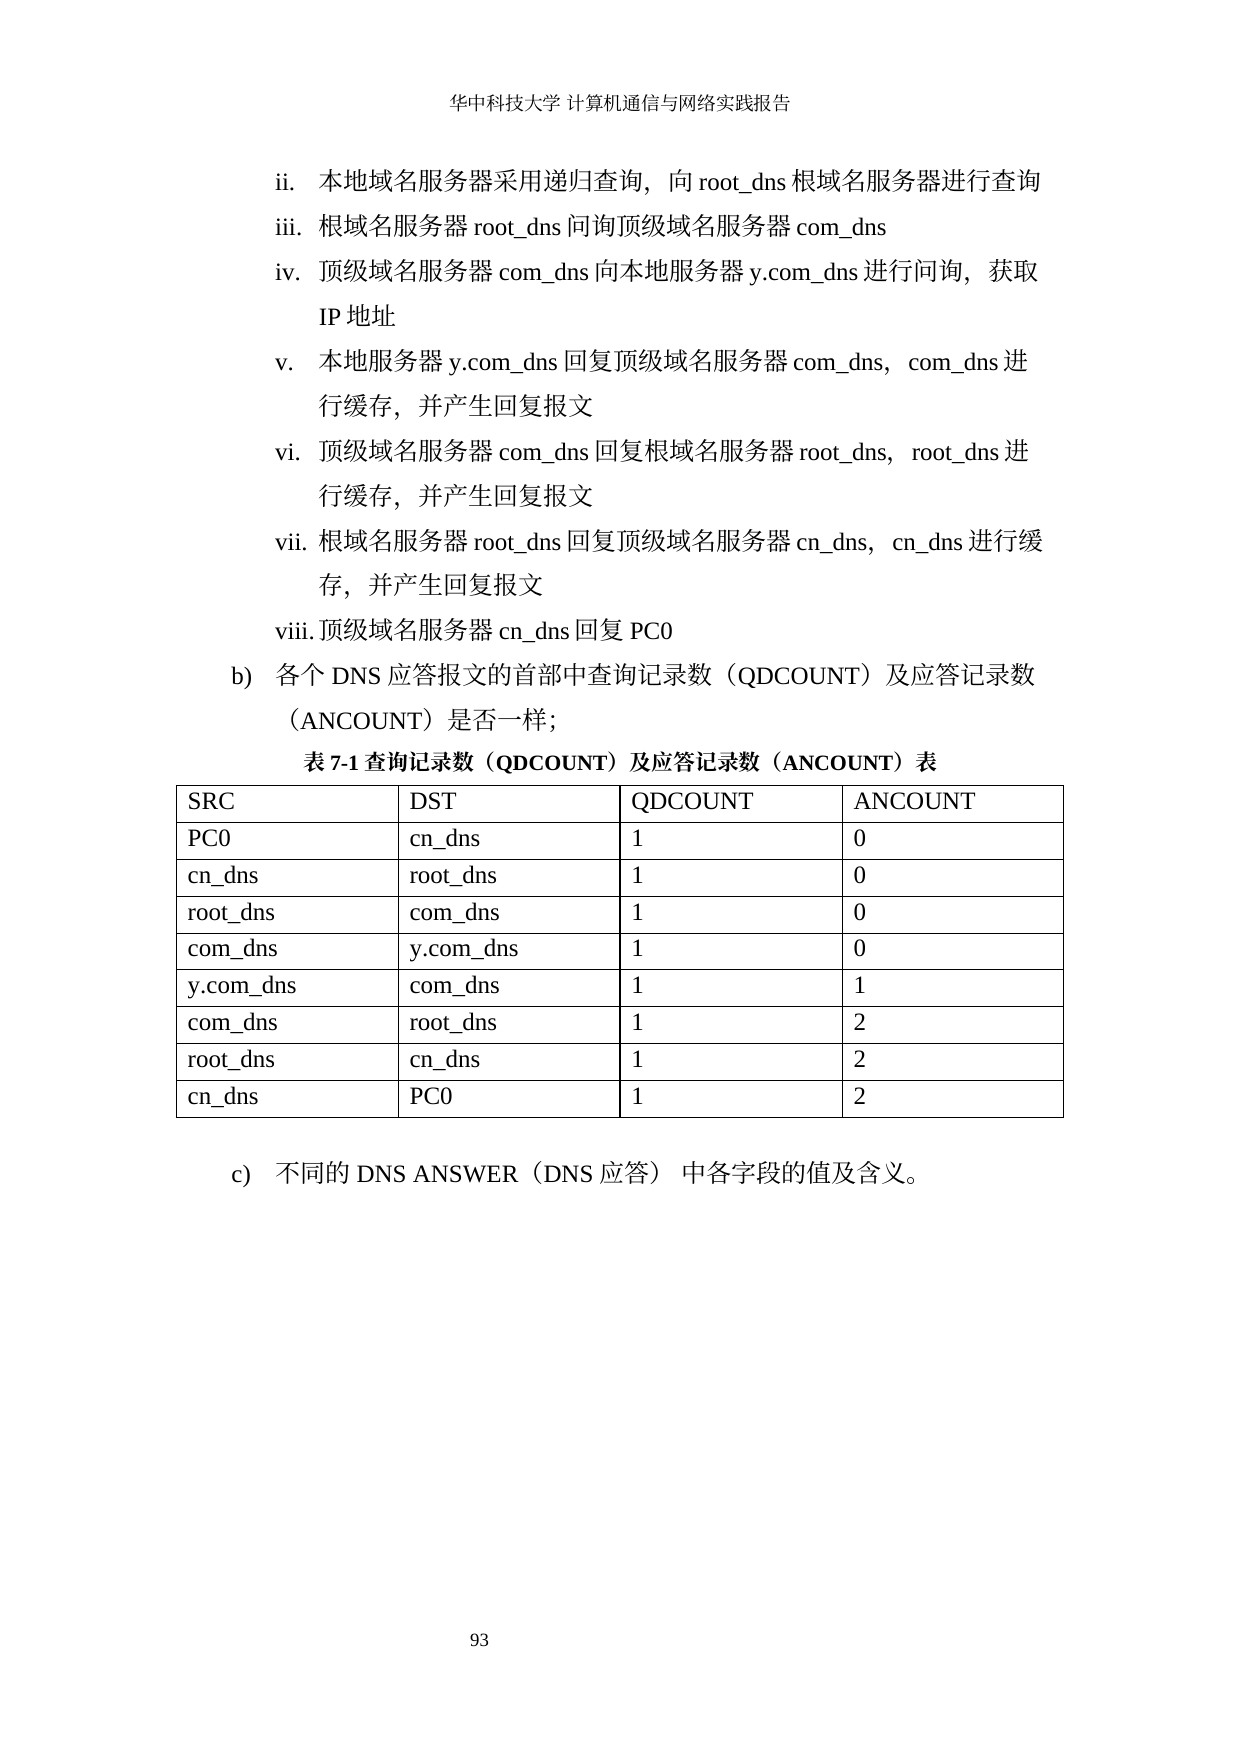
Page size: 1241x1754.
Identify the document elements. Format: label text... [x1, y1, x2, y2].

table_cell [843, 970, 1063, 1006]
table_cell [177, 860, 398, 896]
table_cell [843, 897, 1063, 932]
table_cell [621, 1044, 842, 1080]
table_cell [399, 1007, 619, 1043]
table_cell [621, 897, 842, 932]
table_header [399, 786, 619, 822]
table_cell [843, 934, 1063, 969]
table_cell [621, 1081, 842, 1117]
list 各个 DNS 应答报文的首部中查询记录数（QDCOUNT）及应答记录数（ANCOUNT）是否一样； [231, 656, 1053, 737]
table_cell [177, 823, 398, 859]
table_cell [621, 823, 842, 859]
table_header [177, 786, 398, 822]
list 本地服务器y.com_dns回复顶级域名服务器com_dns，com_dns进行缓存，并产生回复报文 [275, 342, 1053, 422]
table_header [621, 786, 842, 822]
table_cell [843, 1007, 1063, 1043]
list 本地域名服务器采用递归查询，向root_dns根域名服务器进行查询 [275, 162, 1053, 198]
list 不同的 DNS ANSWER（DNS 应答） 中各字段的值及含义。 [231, 1154, 1053, 1190]
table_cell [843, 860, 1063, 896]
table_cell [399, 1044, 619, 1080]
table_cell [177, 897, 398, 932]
list 顶级域名服务器cn_dns回复PC0 [275, 611, 1053, 647]
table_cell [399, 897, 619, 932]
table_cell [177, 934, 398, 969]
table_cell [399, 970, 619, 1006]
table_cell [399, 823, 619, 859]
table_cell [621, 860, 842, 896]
list 顶级域名服务器com_dns向本地服务器y.com_dns进行问询，获取IP地址 [275, 252, 1053, 333]
list 顶级域名服务器com_dns回复根域名服务器root_dns，root_dns进行缓存，并产生回复报文 [275, 431, 1053, 512]
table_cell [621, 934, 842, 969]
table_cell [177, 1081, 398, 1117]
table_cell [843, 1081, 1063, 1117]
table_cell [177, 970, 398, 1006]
list 根域名服务器root_dns问询顶级域名服务器com_dns [275, 207, 1053, 243]
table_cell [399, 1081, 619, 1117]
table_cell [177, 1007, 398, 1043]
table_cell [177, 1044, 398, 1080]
list 根域名服务器root_dns回复顶级域名服务器cn_dns，cn_dns进行缓存，并产生回复报文 [275, 521, 1053, 602]
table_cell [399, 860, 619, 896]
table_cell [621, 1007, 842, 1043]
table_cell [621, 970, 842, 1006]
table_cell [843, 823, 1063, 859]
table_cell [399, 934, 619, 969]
text 表7-1 查询记录数（QDCOUNT）及应答记录数（ANCOUNT）表 [187, 746, 1053, 777]
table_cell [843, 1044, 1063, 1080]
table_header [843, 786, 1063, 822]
